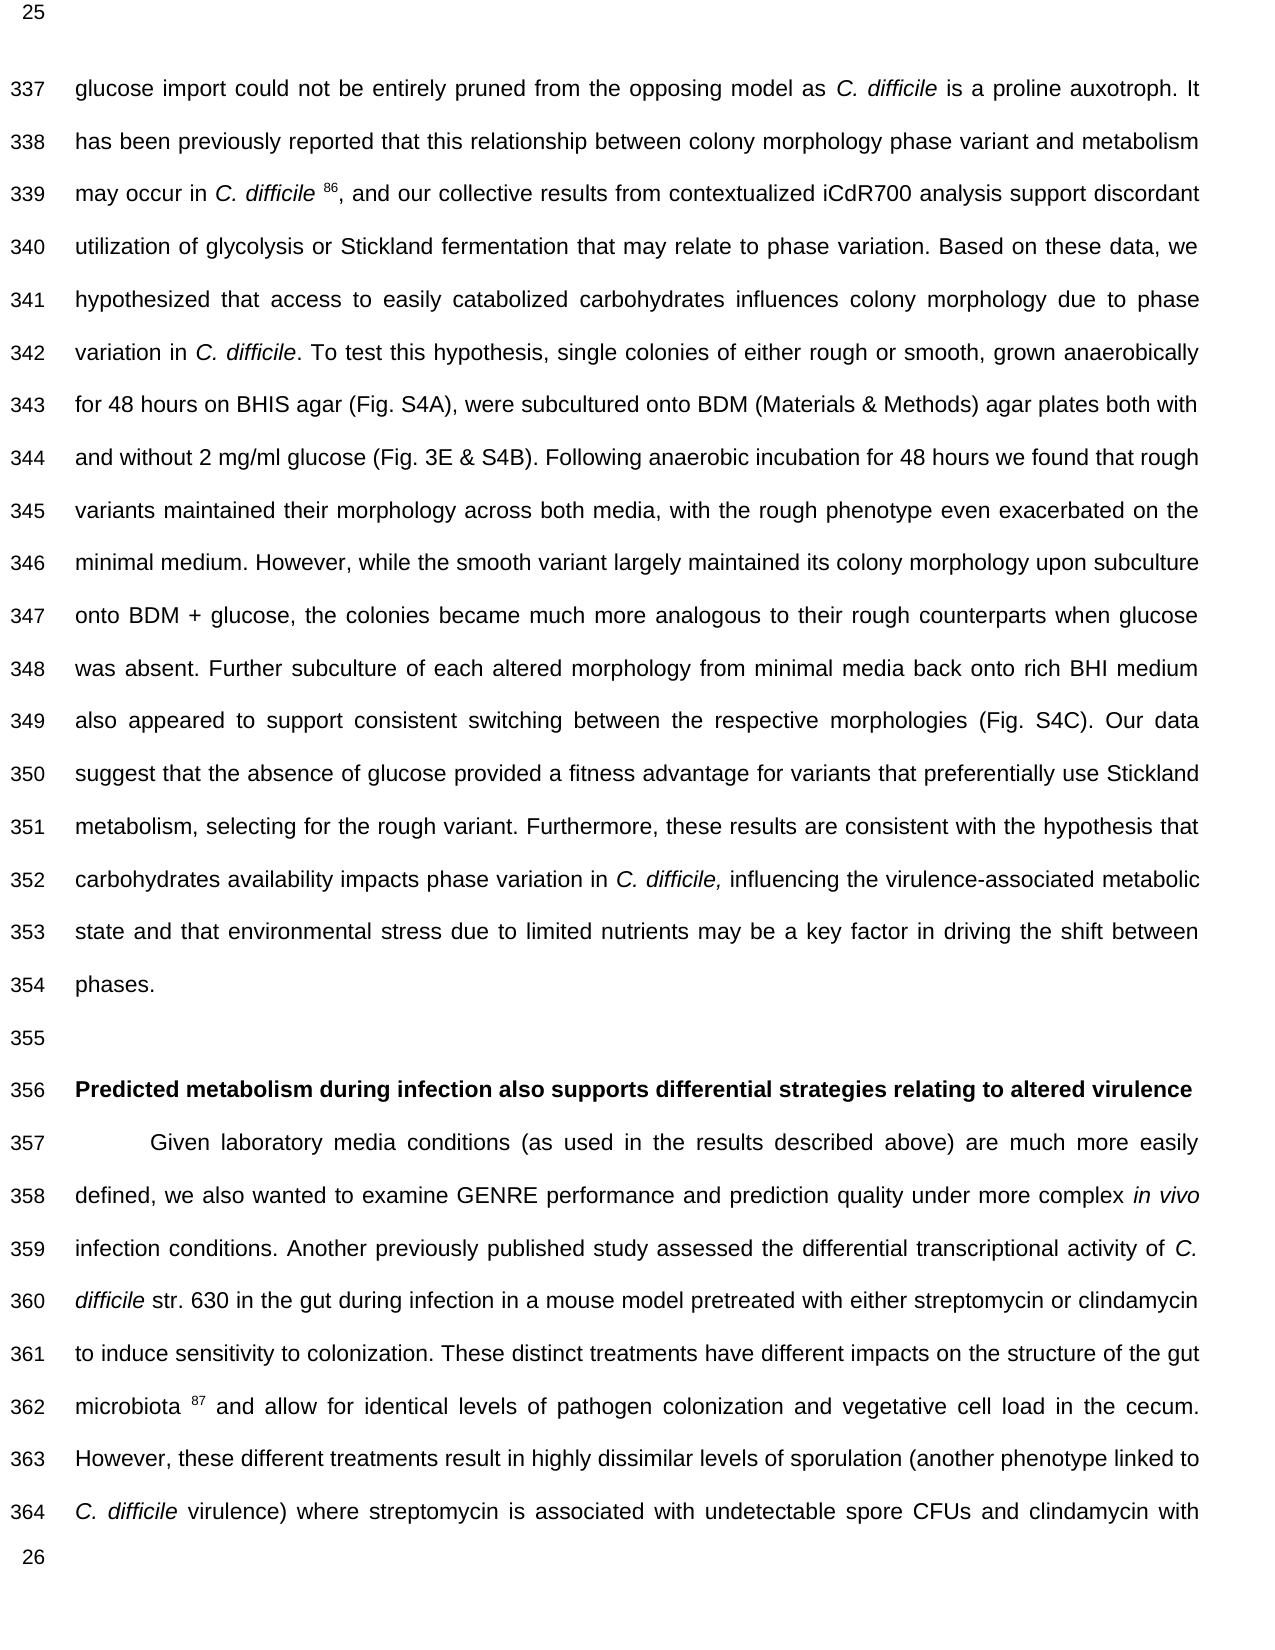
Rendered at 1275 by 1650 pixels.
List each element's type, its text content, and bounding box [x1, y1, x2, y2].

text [75, 1129, 1200, 1524]
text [75, 75, 1200, 997]
text Predicted metabolism during infection also supports differential strategies relating to altered virulence [75, 1076, 1200, 1103]
